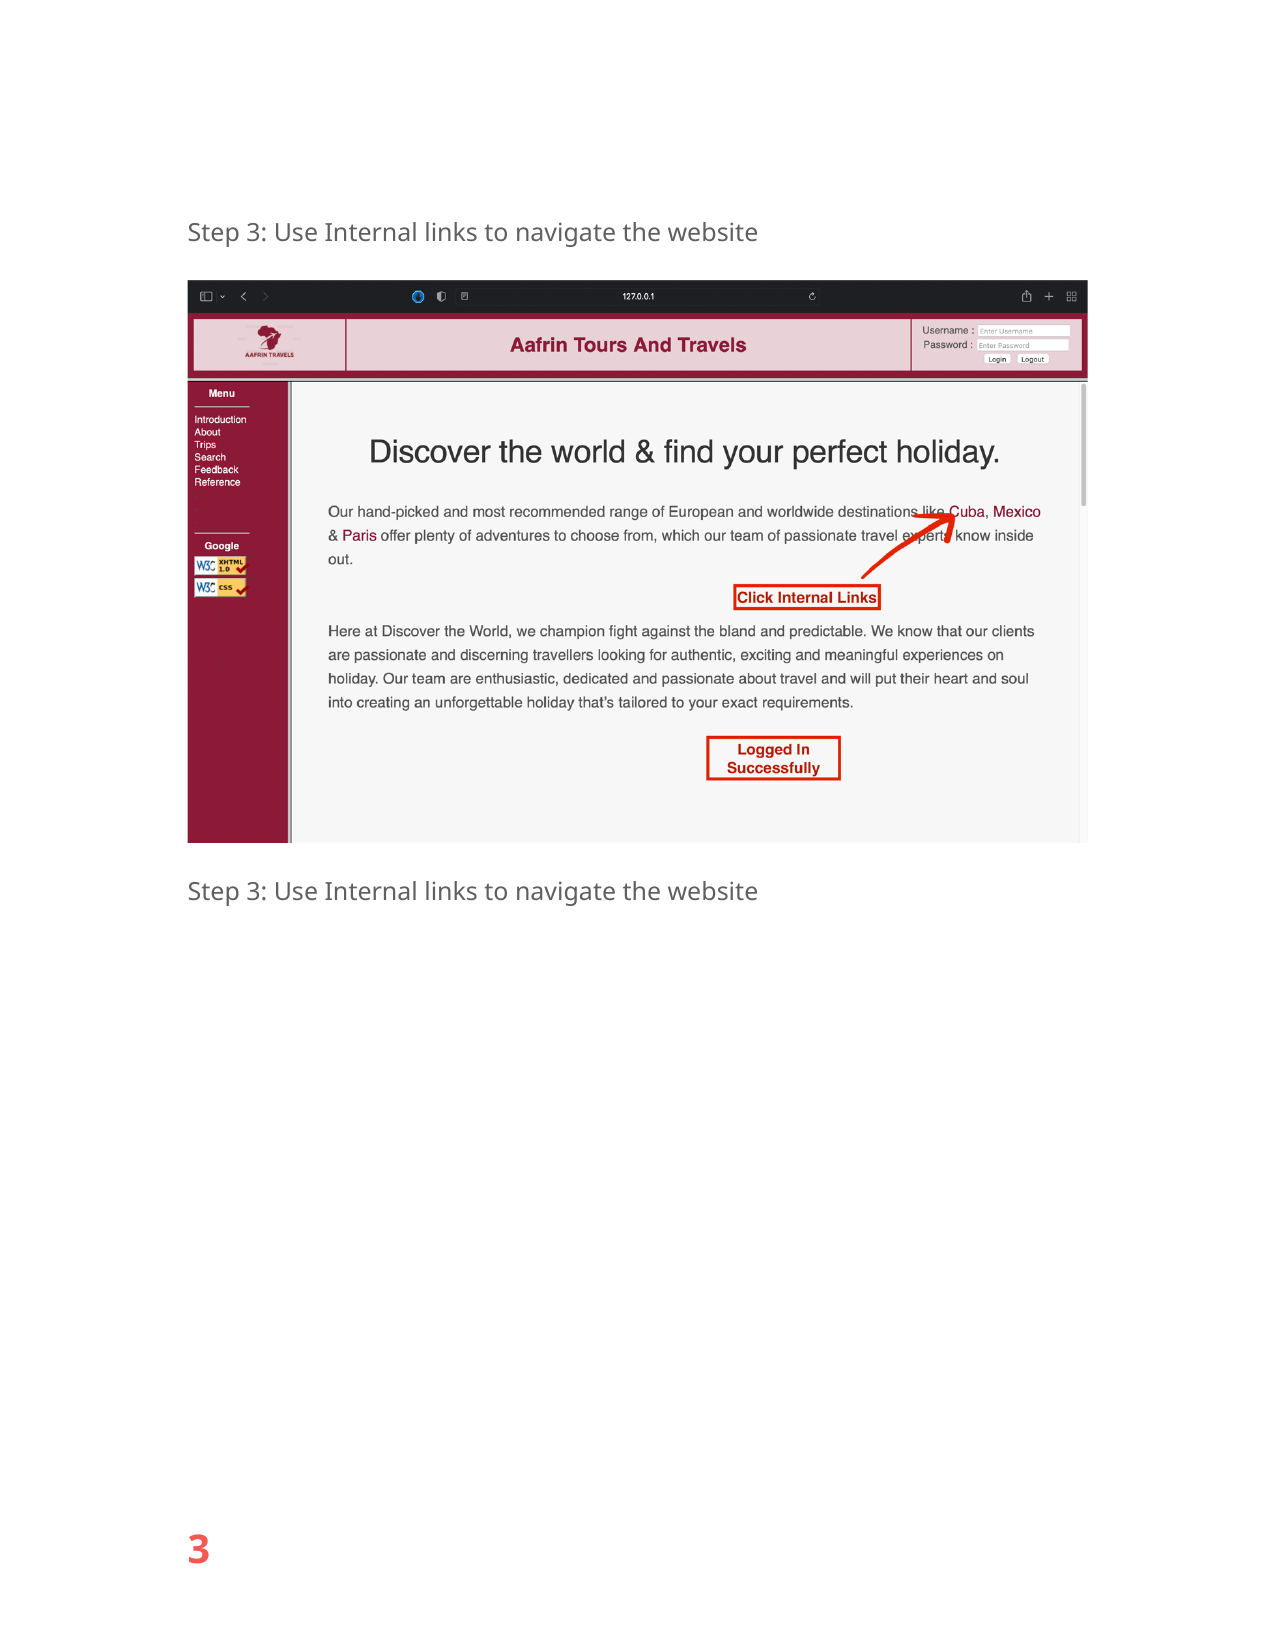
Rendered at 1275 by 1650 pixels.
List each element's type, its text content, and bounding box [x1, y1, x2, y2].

text Step 3: Use Internal links to navigate the website [187, 874, 1087, 908]
text Step 3: Use Internal links to navigate the website [187, 215, 1087, 249]
picture [187, 280, 1088, 843]
